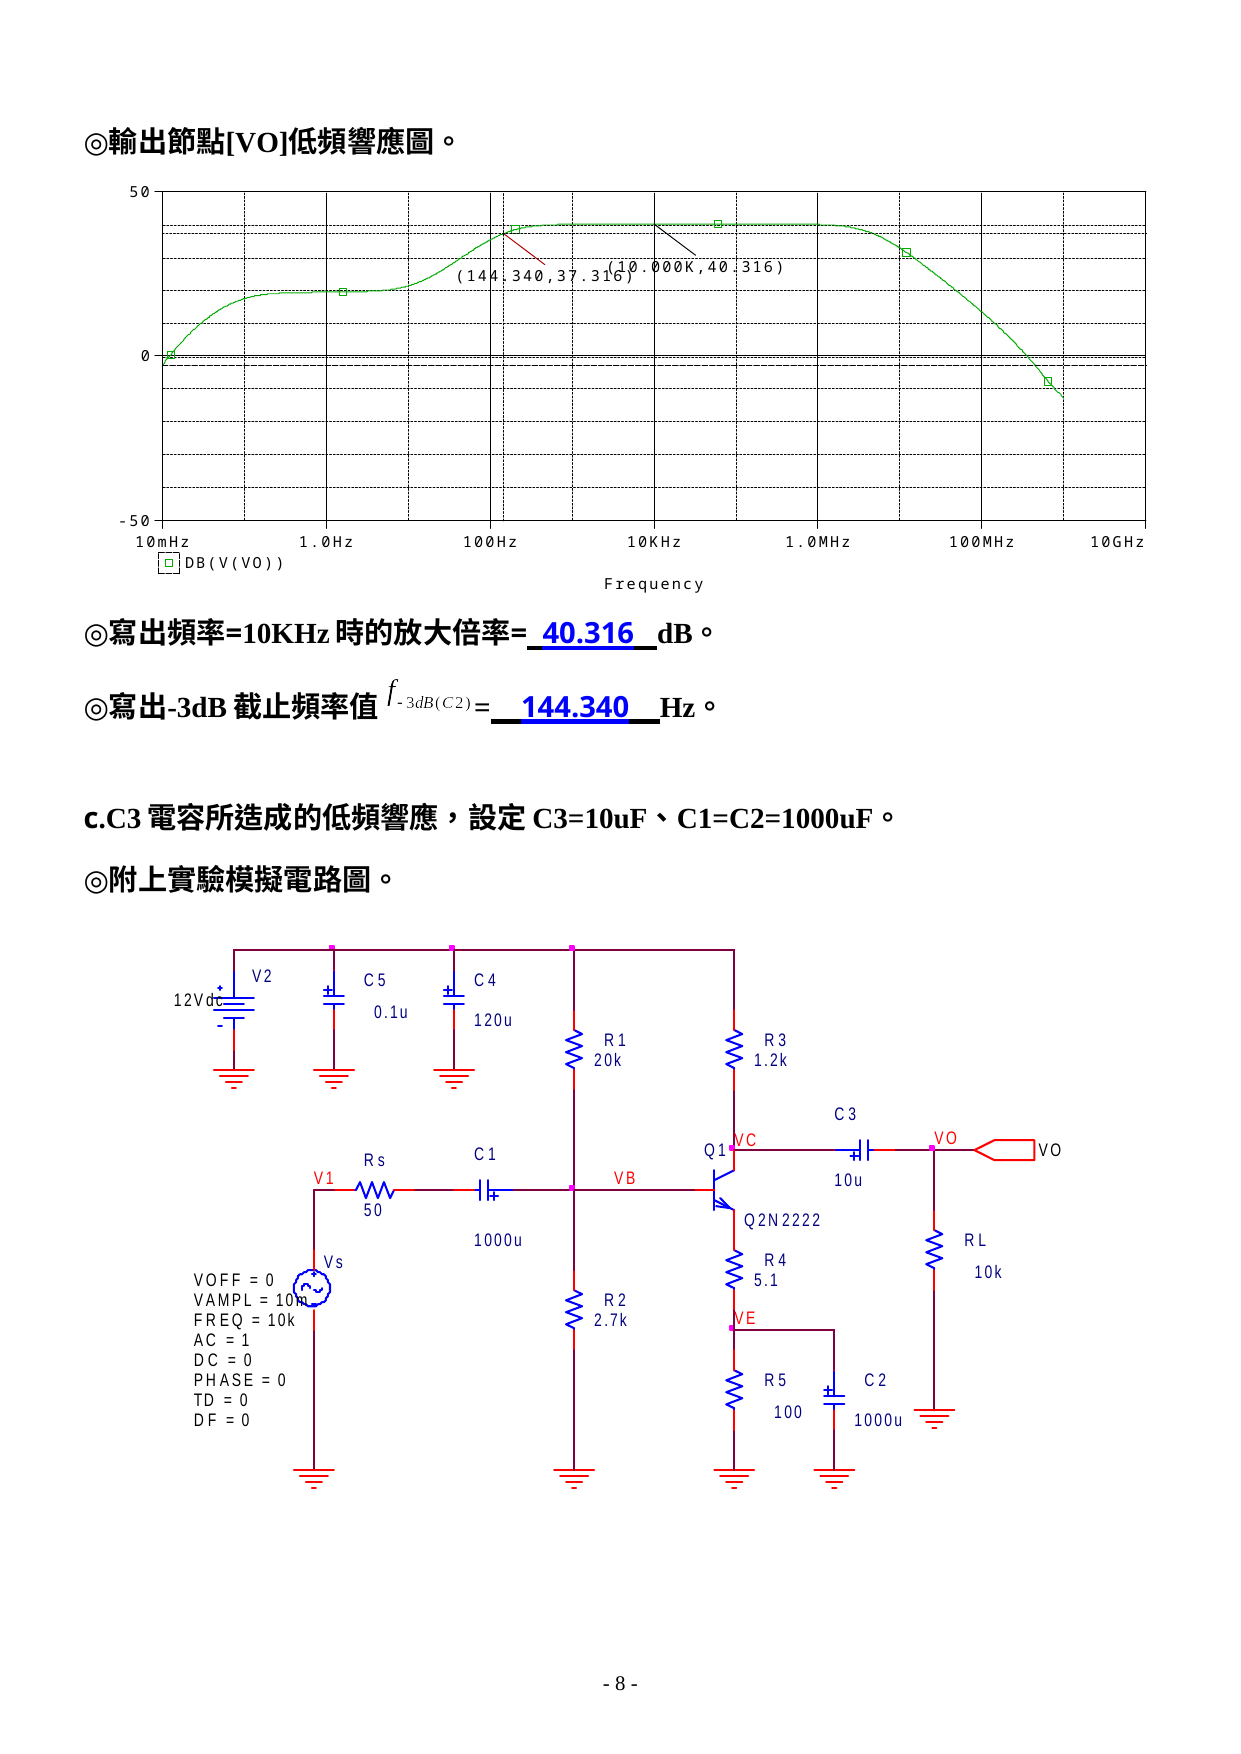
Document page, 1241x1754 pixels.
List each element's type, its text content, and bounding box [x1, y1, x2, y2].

text ◎寫出-3dB截止頻率值= 144.340 Hz。 [83, 673, 1157, 726]
text c.C3電容所造成的低頻響應，設定C3=10uF、C1=C2=1000uF。 [83, 797, 1157, 837]
text ◎寫出頻率=10KHz時的放大倍率= 40.316 dB。 [83, 609, 1157, 652]
text ◎輸出節點[VO]低頻響應圖。 [83, 118, 1157, 161]
text ◎附上實驗模擬電路圖。 [83, 856, 1157, 899]
